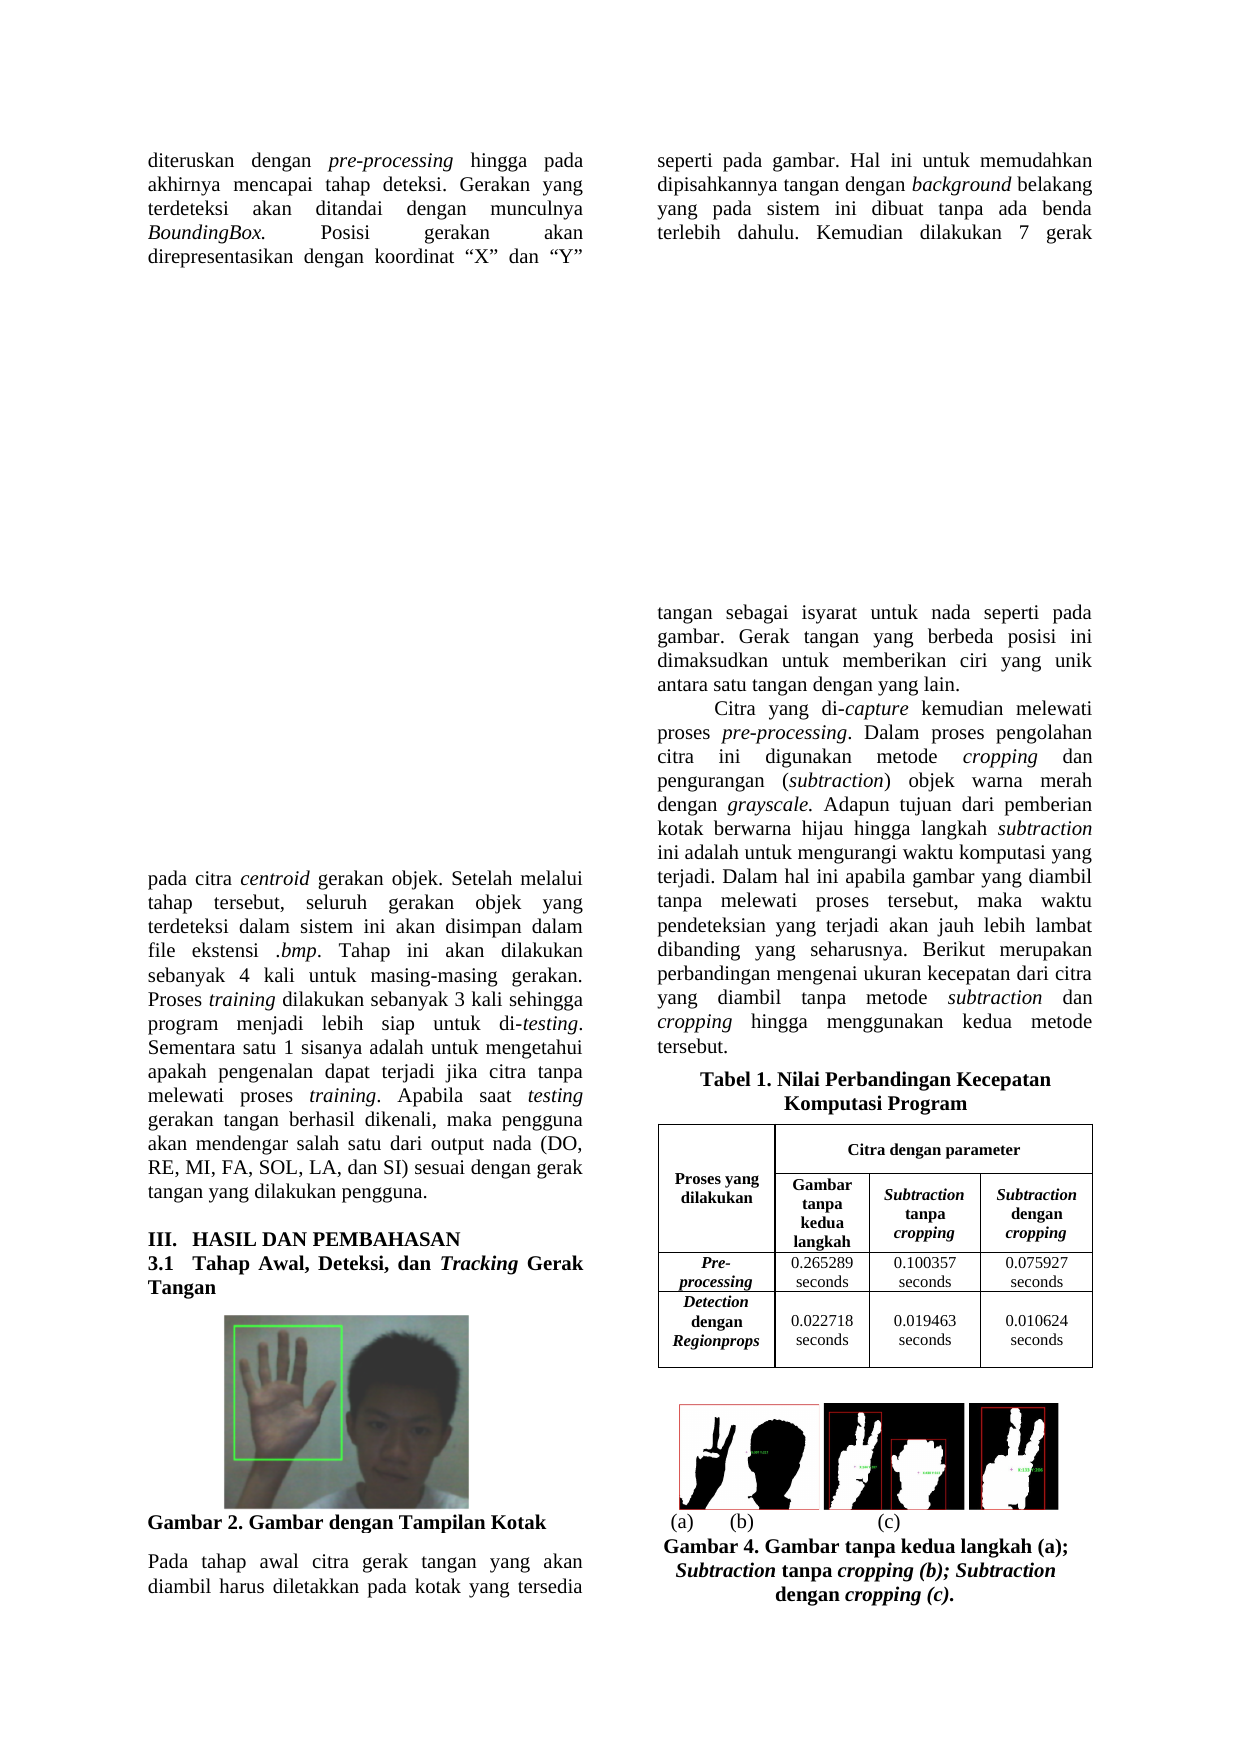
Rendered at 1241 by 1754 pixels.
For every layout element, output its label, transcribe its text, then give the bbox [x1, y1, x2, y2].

table_header Tabel 1. Nilai Perbandingan Kecepatan Komputasi Program [659, 1058, 1092, 1123]
table_cell Proses yang dilakukan [659, 1125, 774, 1252]
text Pada tahap awal citra gerak tangan yang akan diambil harus diletakkan pada kotak yang tersedia seperti pada gambar. Hal ini untuk memudahkan dipisahkannya tangan dengan background belakang yang pada sistem ini dibuat tanpa ada benda terlebih dahulu. Kemudian dilakukan 7 gerak tangan sebagai isyarat untuk nada seperti pada gambar. Gerak tangan yang berbeda posisi ini dimaksudkan untuk memberikan ciri yang unik antara satu tangan dengan yang lain. [657, 148, 1092, 696]
text Citra yang di-capture kemudian melewati proses pre-processing. Dalam proses pengolahan citra ini digunakan metode cropping dan pengurangan (subtraction) objek warna merah dengan grayscale. Adapun tujuan dari pemberian kotak berwarna hijau hingga langkah subtraction ini adalah untuk mengurangi waktu komputasi yang terjadi. Dalam hal ini apabila gambar yang diambil tanpa melewati proses tersebut, maka waktu pendeteksian yang terjadi akan jauh lebih lambat dibanding yang seharusnya. Berikut merupakan perbandingan mengenai ukuran kecepatan dari citra yang diambil tanpa metode subtraction dan cropping hingga menggunakan kedua metode tersebut. [657, 696, 1092, 1058]
table_cell Citra dengan parameter [776, 1125, 1092, 1173]
list 3.1 Tahap Awal, Deteksi, dan Tracking Gerak Tangan [148, 1251, 583, 1299]
table_cell Subtraction dengan cropping [981, 1174, 1092, 1252]
table_cell Pre-processing [659, 1253, 774, 1291]
table_cell 0.010624 seconds [981, 1292, 1092, 1367]
picture [969, 1403, 1059, 1510]
table_cell Gambar tanpa kedua langkah [776, 1174, 869, 1252]
table_cell 0.100357 seconds [870, 1253, 980, 1291]
table_cell 0.265289 seconds [776, 1253, 869, 1291]
list HASIL DAN PEMBAHASAN [148, 1227, 583, 1251]
table_cell Subtraction tanpa cropping [870, 1174, 980, 1252]
picture [679, 1404, 820, 1510]
table_cell 0.075927 seconds [981, 1253, 1092, 1291]
table_cell 0.019463 seconds [870, 1292, 980, 1367]
text Pada tahap awal citra gerak tangan yang akan diambil harus diletakkan pada kotak yang tersedia seperti pada gambar. Hal ini untuk memudahkan dipisahkannya tangan dengan background belakang yang pada sistem ini dibuat tanpa ada benda terlebih dahulu. Kemudian dilakukan 7 gerak tangan sebagai isyarat untuk nada seperti pada gambar. Gerak tangan yang berbeda posisi ini dimaksudkan untuk memberikan ciri yang unik antara satu tangan dengan yang lain. [148, 1299, 583, 1598]
table_cell Detection dengan Regionprops [659, 1292, 774, 1367]
table_cell 0.022718 seconds [776, 1292, 869, 1367]
picture [823, 1403, 965, 1510]
